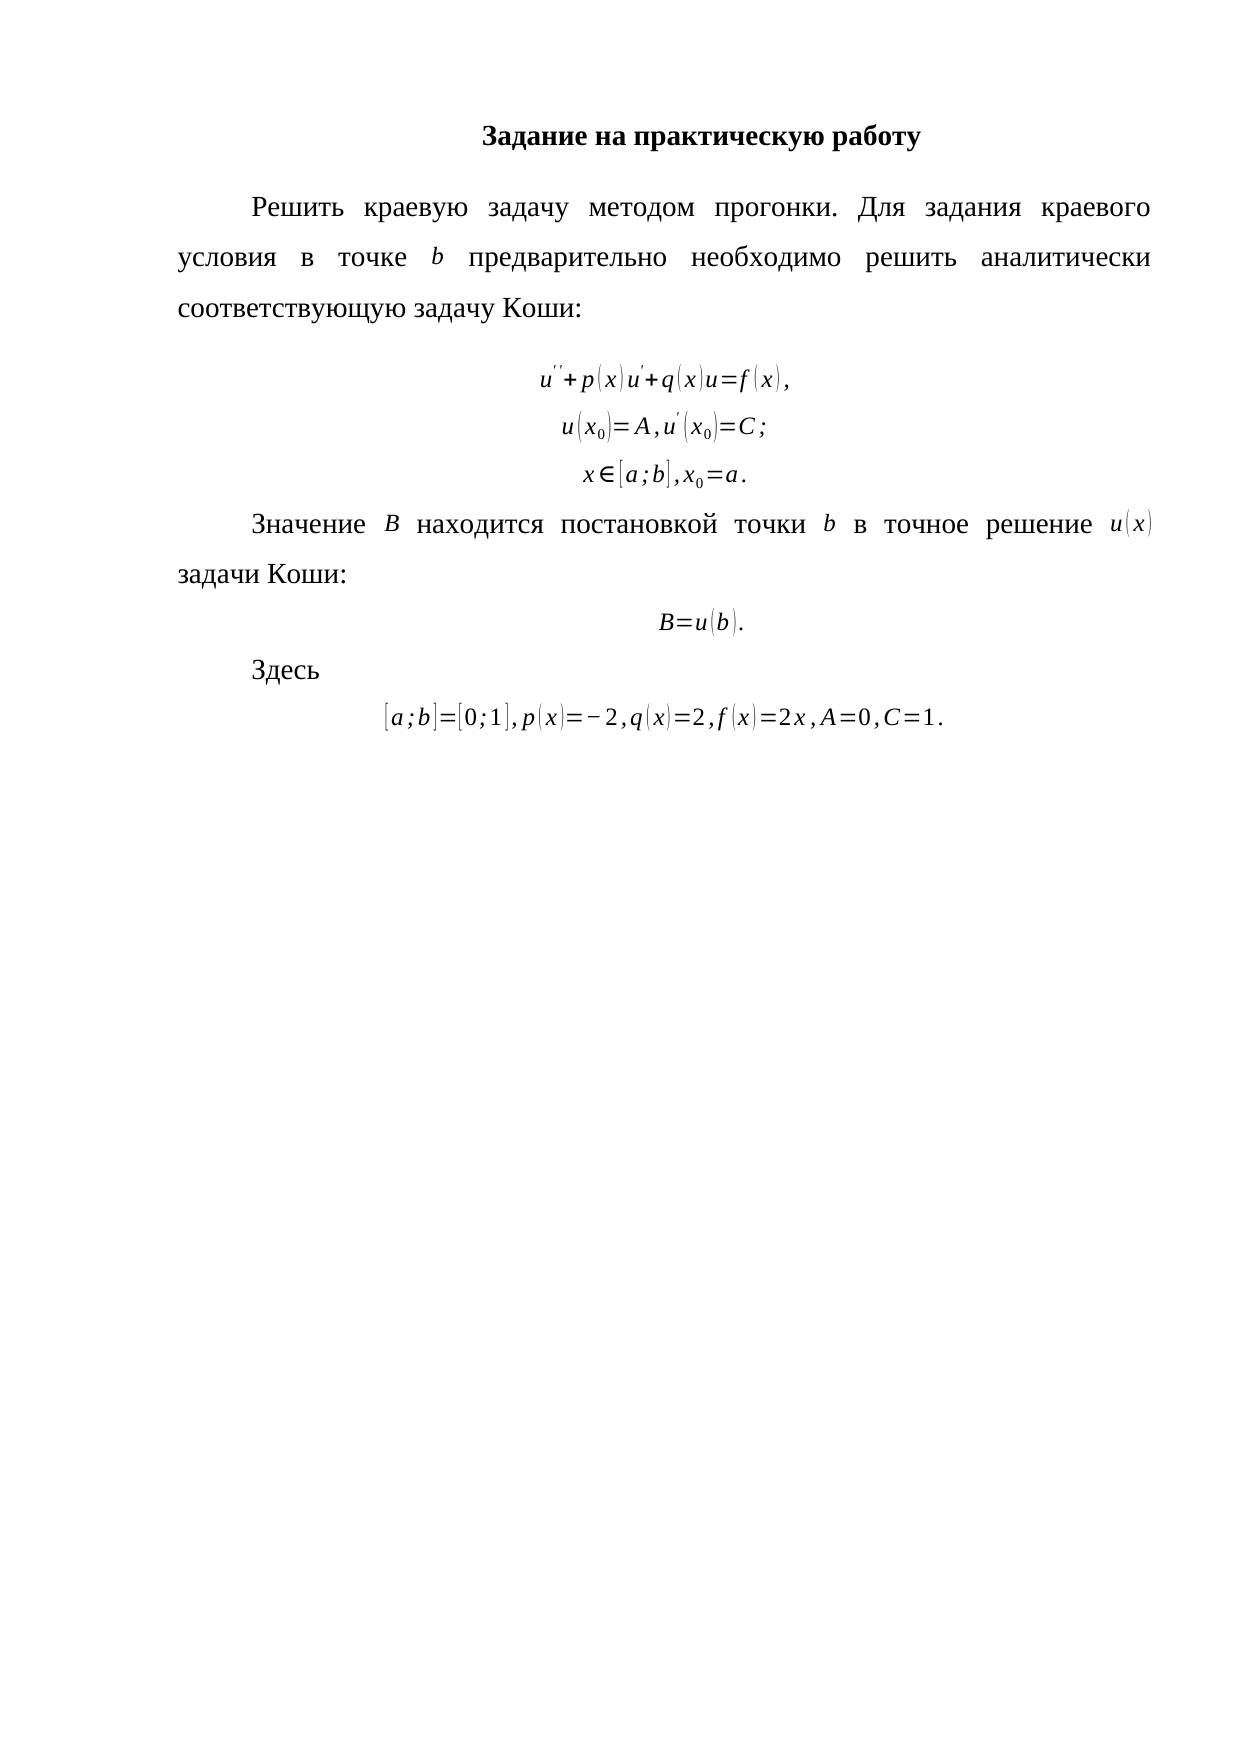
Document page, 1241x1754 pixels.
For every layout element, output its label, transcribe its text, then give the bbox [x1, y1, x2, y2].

text Значение находится постановкой точки в точное решение задачи Коши: [177, 506, 1152, 590]
text Задание на практическую работу [177, 118, 1152, 152]
text Решить краевую задачу методом прогонки. Для задания краевого условия в точке предварительно необходимо решить аналитически соответствующую задачу Коши: [177, 189, 1152, 323]
text Здесь [177, 652, 1152, 685]
